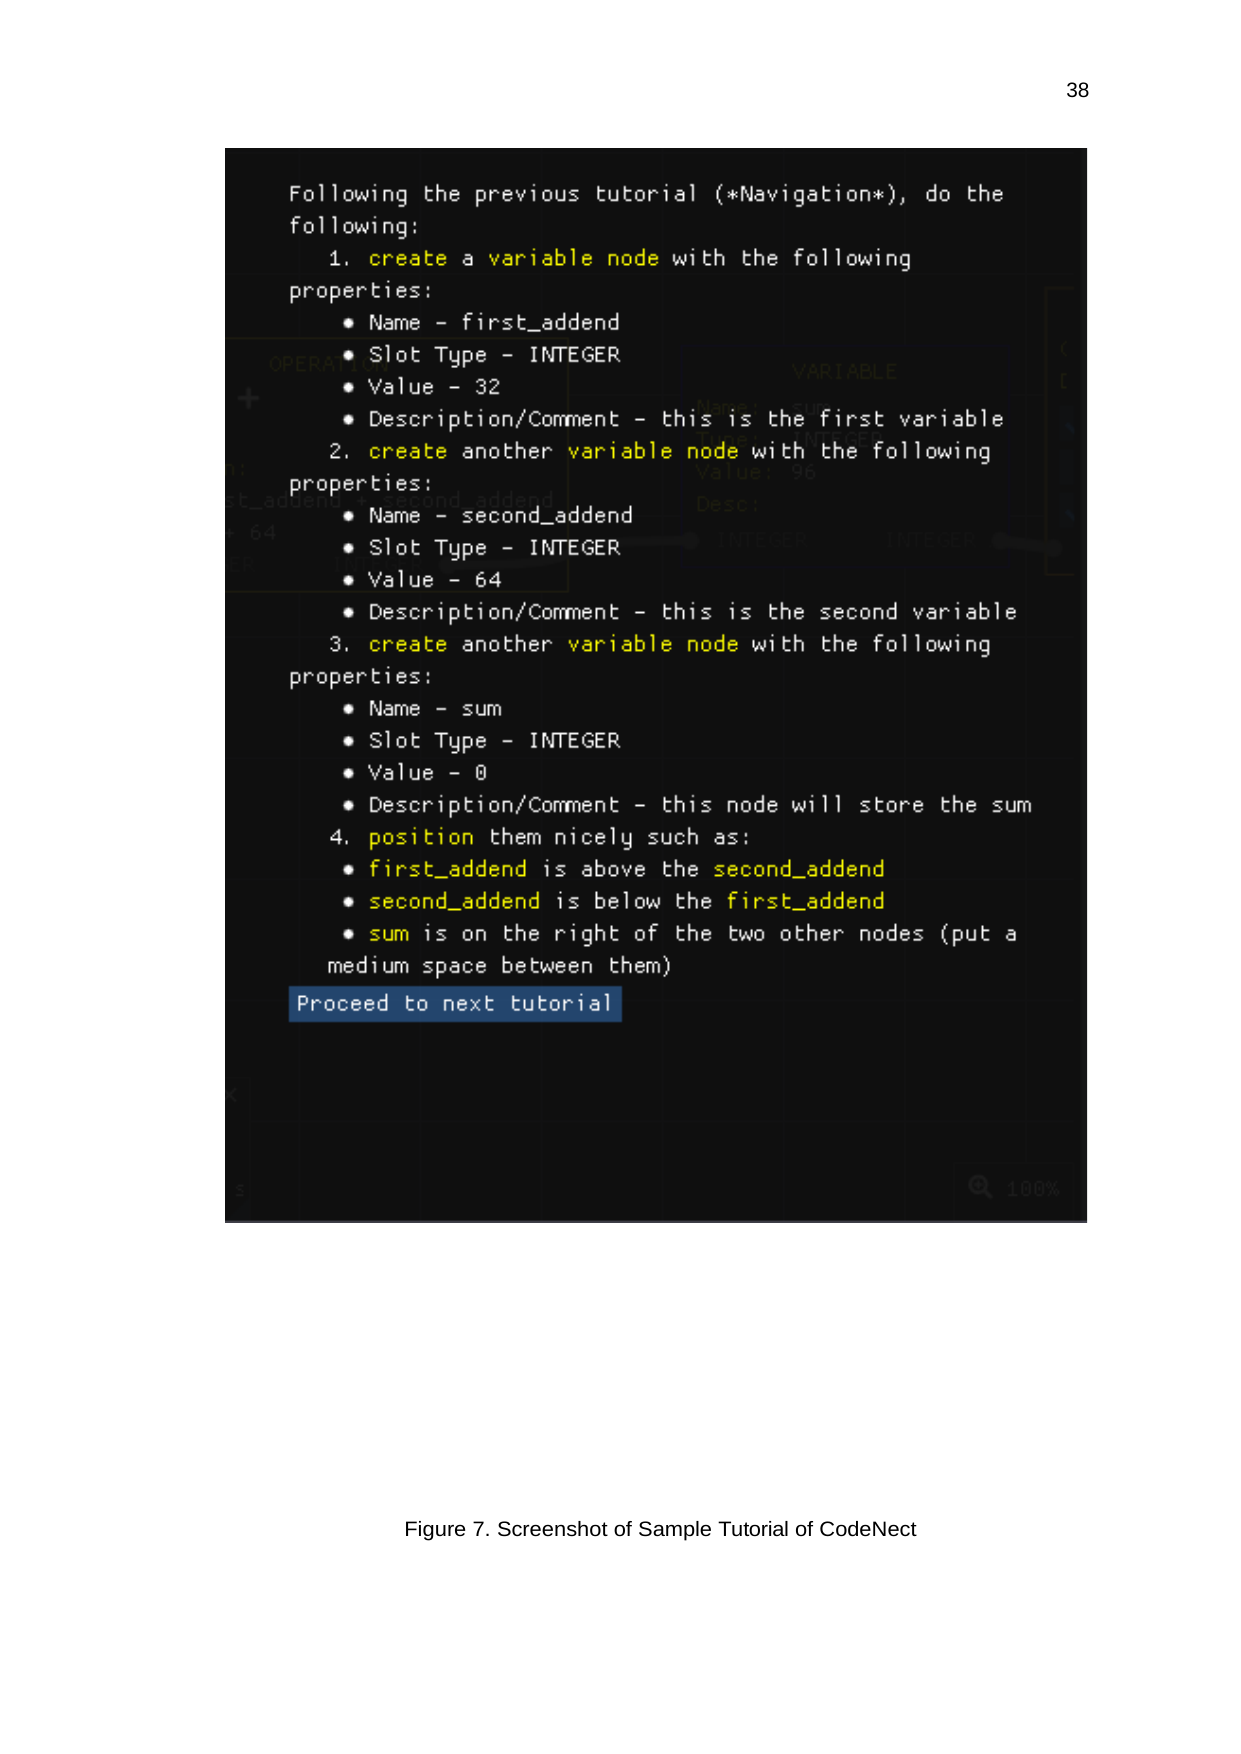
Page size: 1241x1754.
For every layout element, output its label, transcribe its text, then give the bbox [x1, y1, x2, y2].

picture [225, 148, 1088, 1223]
text Figure 7. Screenshot of Sample Tutorial of CodeNect [404, 1517, 1101, 1541]
